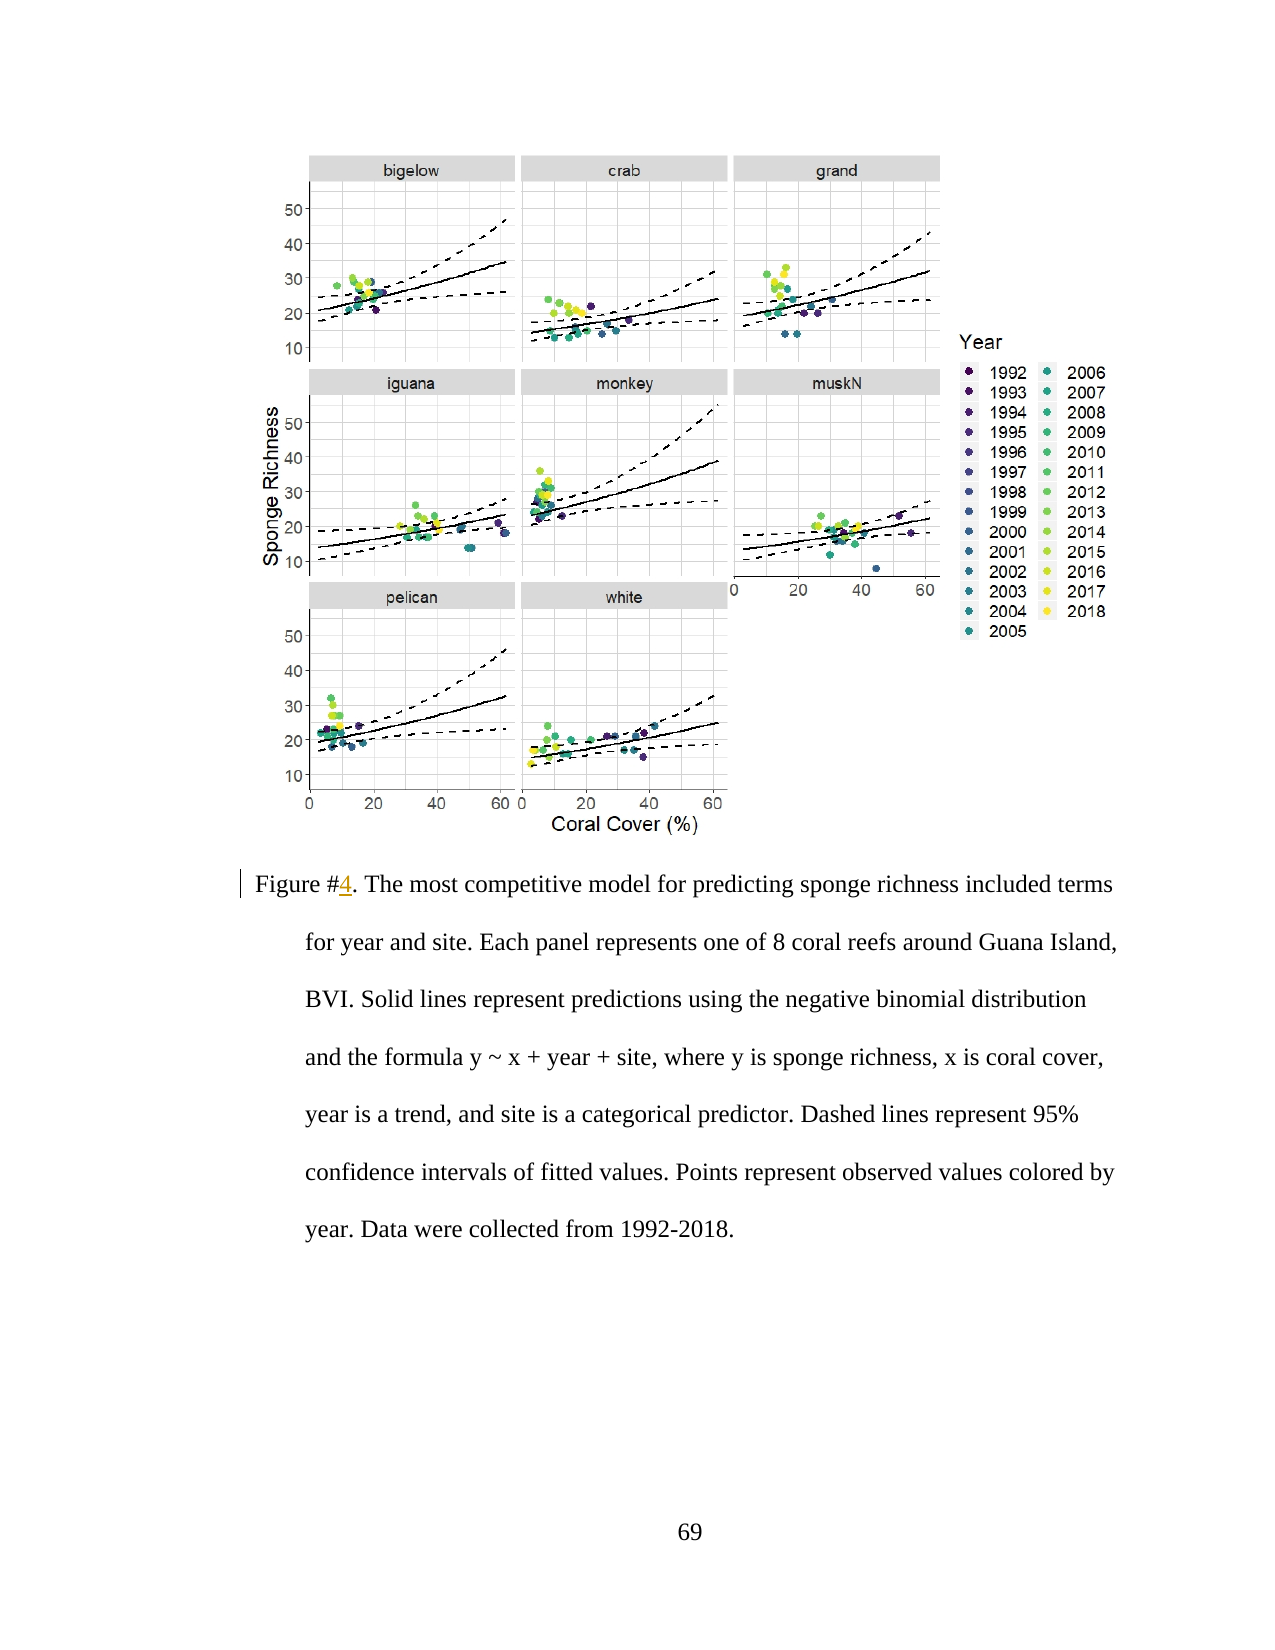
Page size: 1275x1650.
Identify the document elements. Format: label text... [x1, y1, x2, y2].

subtitle Figure #. The most competitive model for predicting sponge richness included terms for year and site. Each panel represents one of 8 coral reefs around Guana Island, BVI. Solid lines represent predictions using the negative binomial distribution and the formula y ~ x + year + site, where y is sponge richness, x is coral cover, year is a trend, and site is a categorical predictor. Dashed lines represent 95% confidence intervals of fitted values. Points represent observed values colored by year. Data were collected from 1992-2018. [255, 869, 1125, 1243]
picture [255, 150, 1118, 841]
